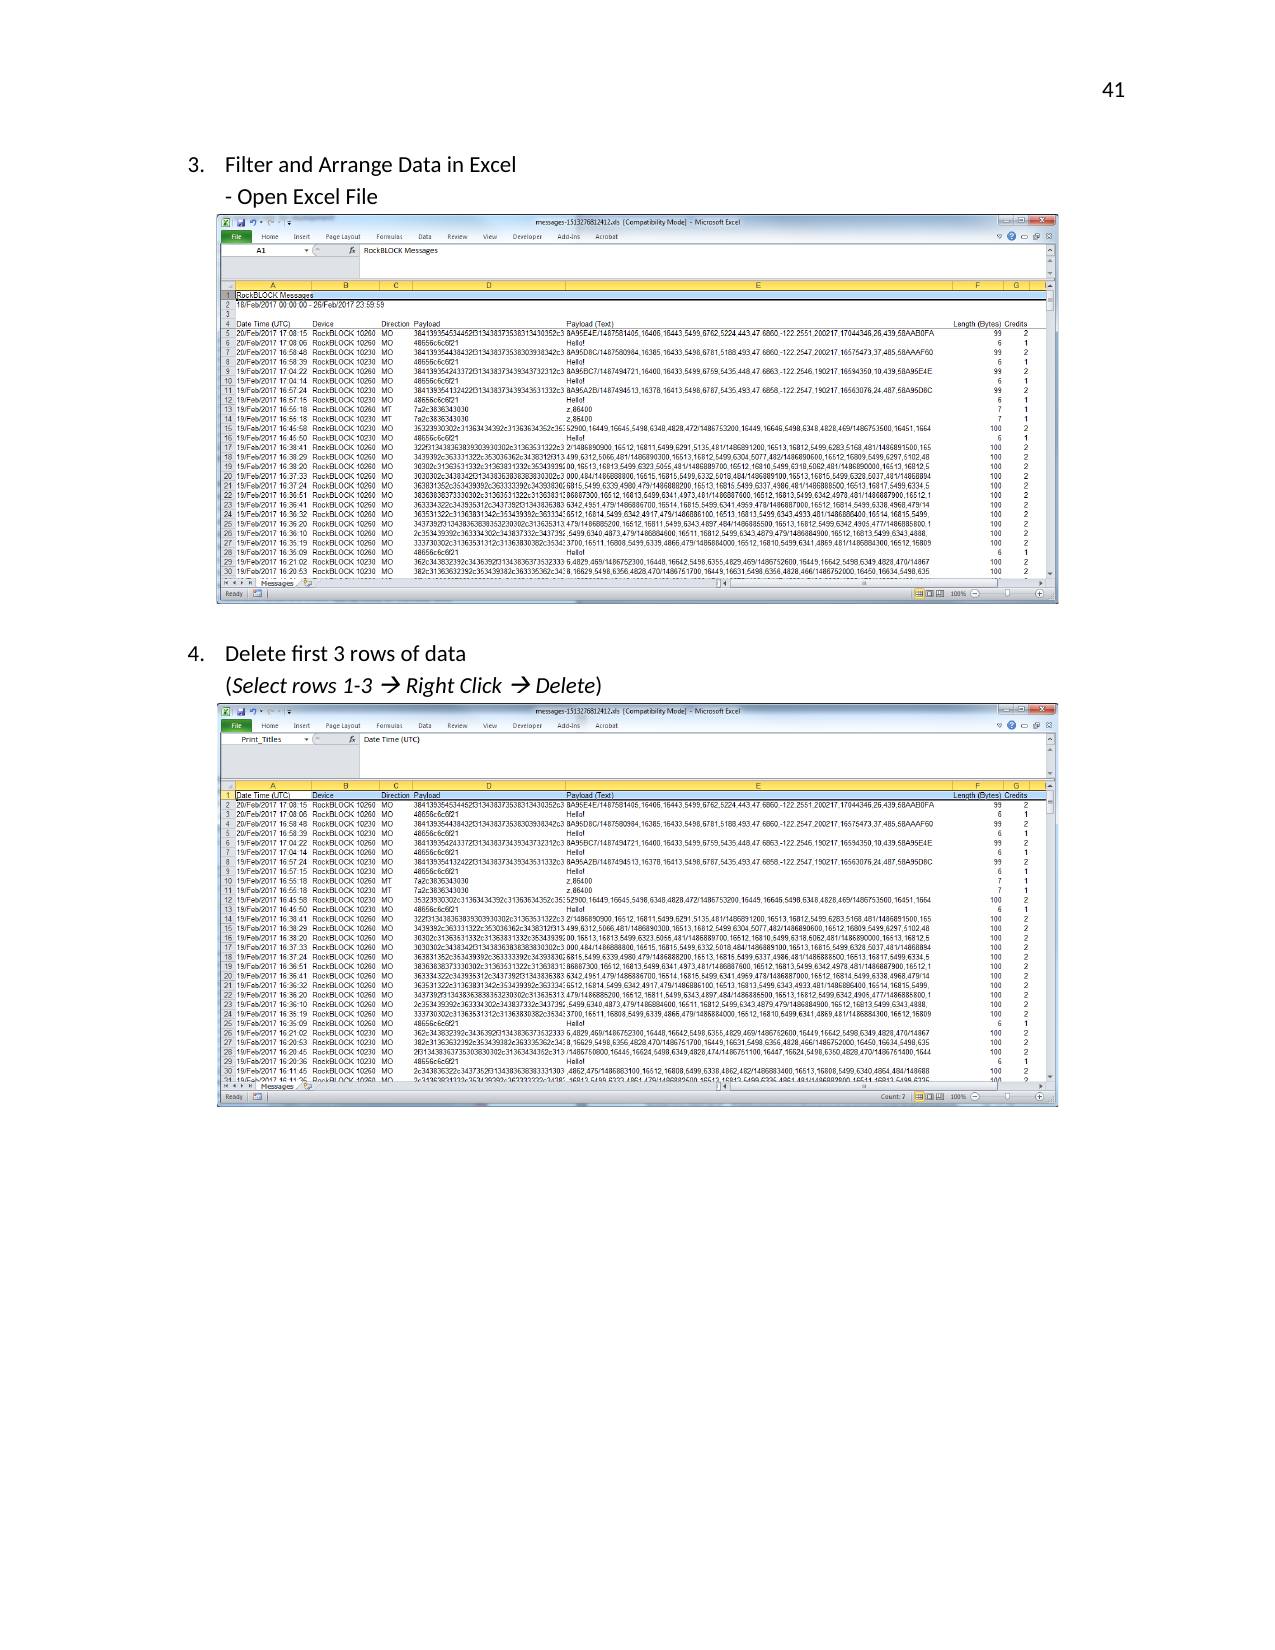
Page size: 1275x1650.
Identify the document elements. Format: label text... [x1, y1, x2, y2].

picture [217, 703, 1059, 1107]
picture [216, 214, 1059, 604]
list Filter and Arrange Data in Excel [187, 150, 1125, 178]
text - Open Excel File [150, 182, 1125, 210]
list Delete first 3 rows of data [187, 639, 1125, 667]
text (Select rows 1-3 Right Click Delete) [187, 672, 1125, 700]
